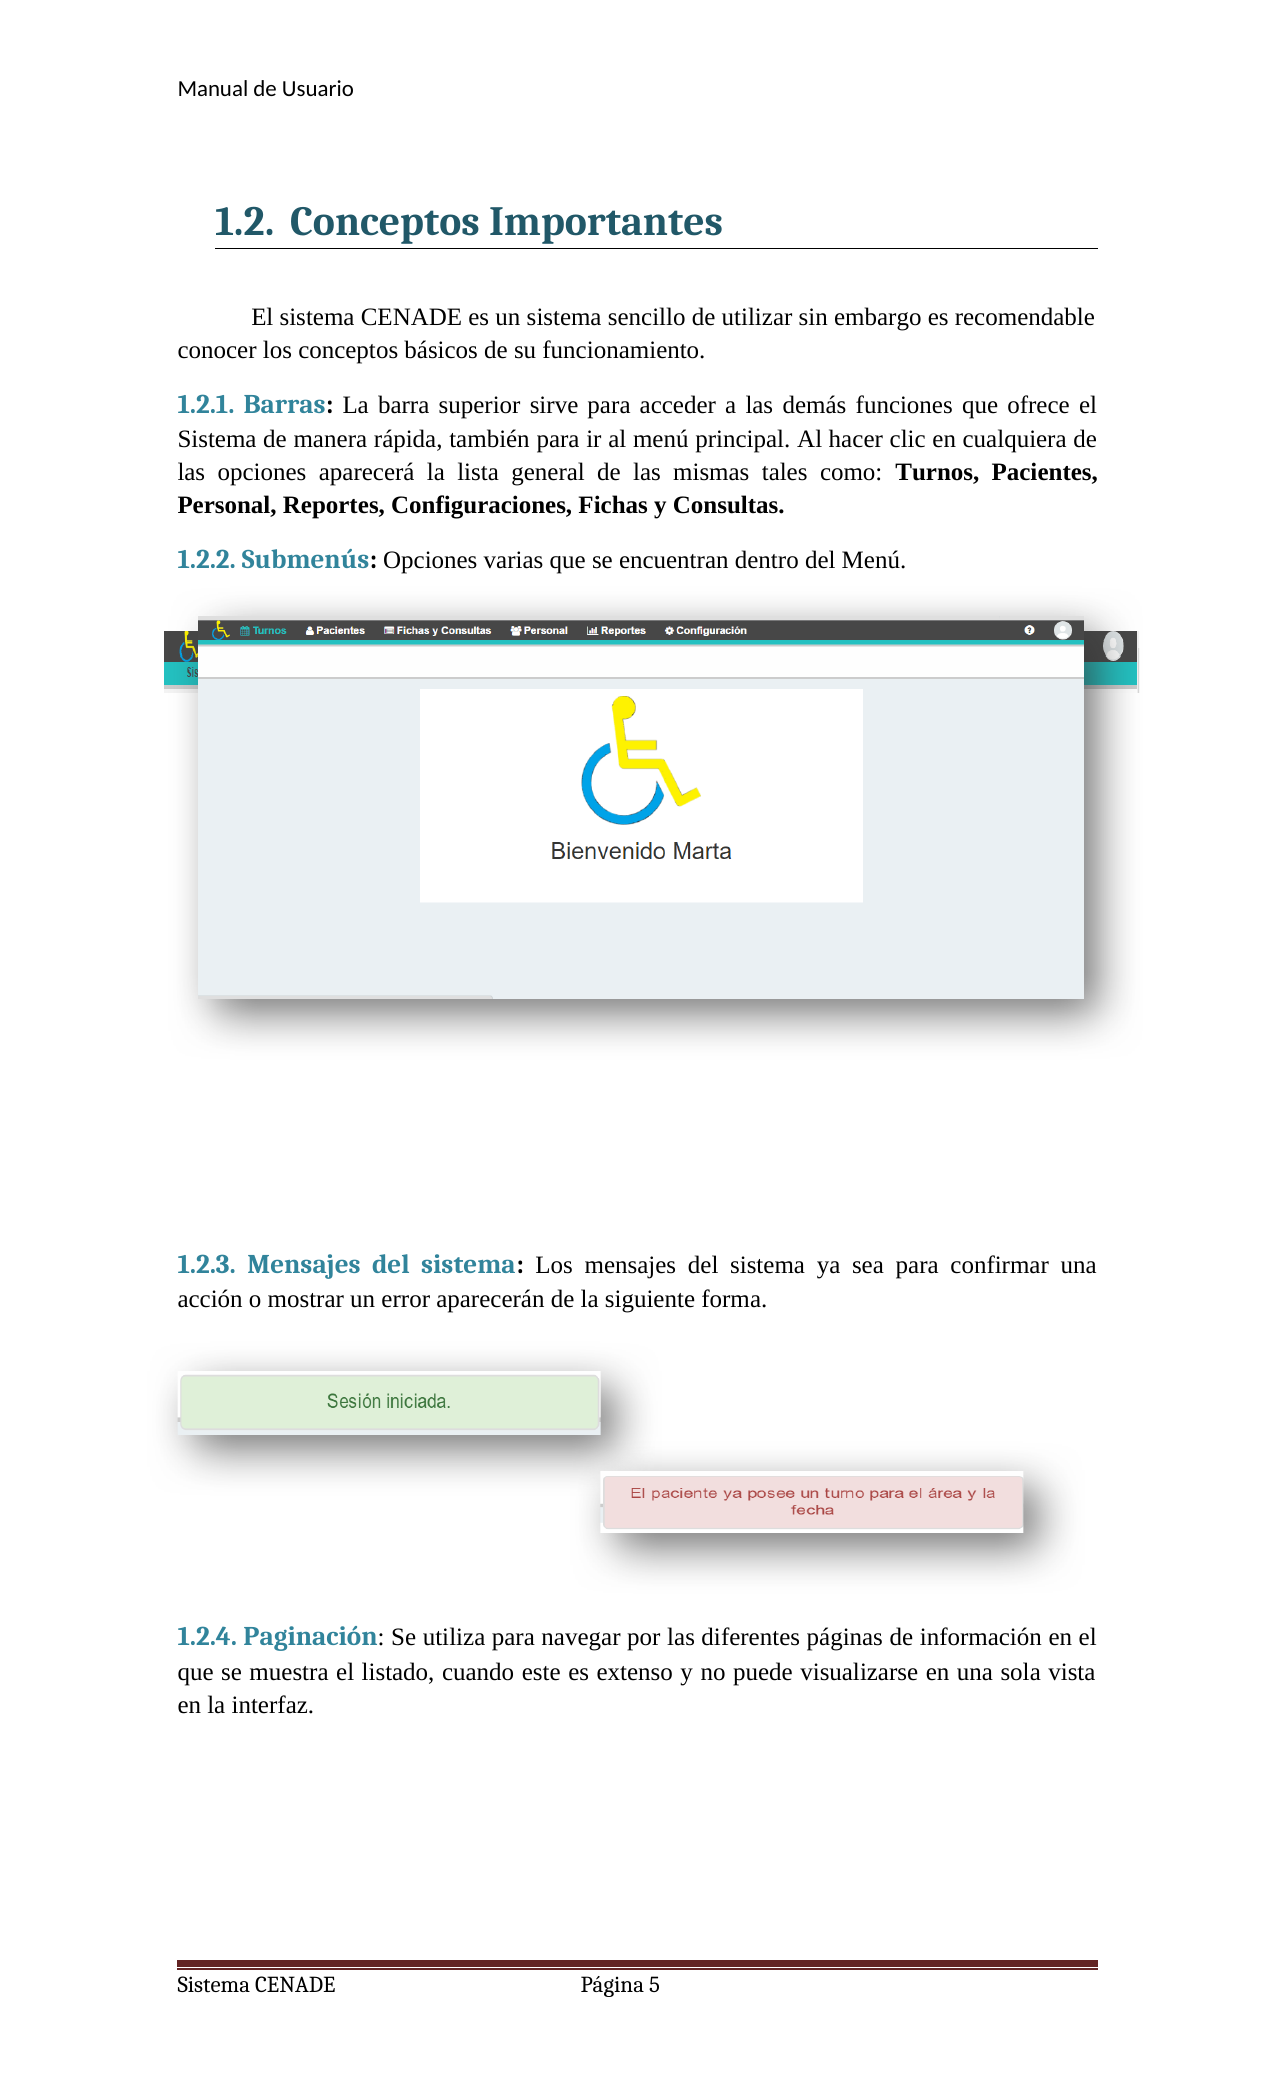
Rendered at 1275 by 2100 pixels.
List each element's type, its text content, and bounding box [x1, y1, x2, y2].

text 1.2.1. Barras: La barra superior sirve para acceder a las demás funciones que ofrece el Sistema de manera rápida, también para ir al menú principal. Al hacer clic en cualquiera de las opciones aparecerá la lista general de las mismas tales como: Turnos, Pacientes, Personal, Reportes, Configuraciones, Fichas y Consultas. [177, 389, 1098, 519]
text 1.2.3. Mensajes del sistema: Los mensajes del sistema ya sea para confirmar una acción o mostrar un error aparecerán de la siguiente forma. [177, 1249, 1098, 1313]
text 1.2.4. Paginación: Se utiliza para navegar por las diferentes páginas de información en el que se muestra el listado, cuando este es extenso y no puede visualizarse en una sola vista en la interfaz. [177, 1338, 1098, 1718]
text 1.2.2. Submenús: Opciones varias que se encuentran dentro del Menú. [177, 544, 1098, 576]
subtitle Conceptos Importantes [215, 198, 1098, 248]
picture [177, 1371, 601, 1435]
text El sistema CENADE es un sistema sencillo de utilizar sin embargo es recomendable conocer los conceptos básicos de su funcionamiento. [177, 302, 1098, 364]
picture [600, 1471, 1024, 1533]
picture [164, 616, 1140, 999]
